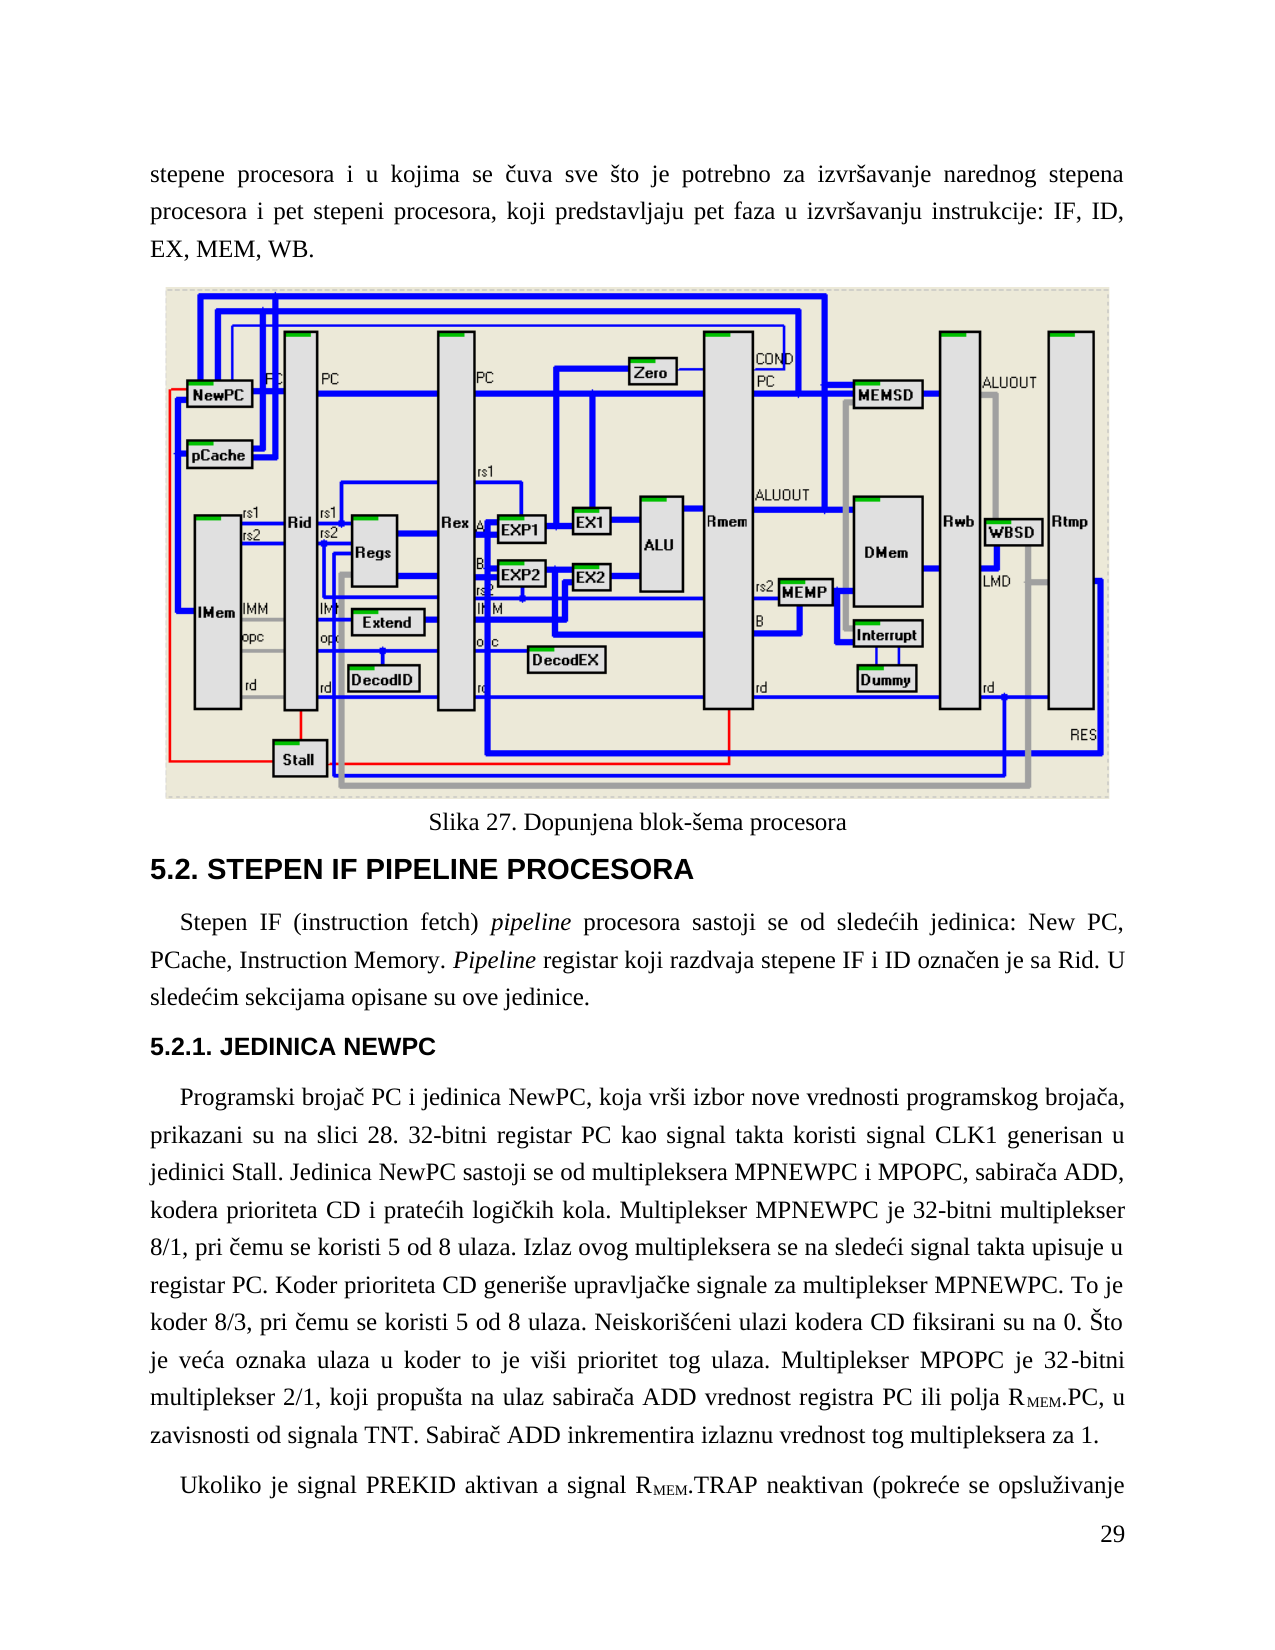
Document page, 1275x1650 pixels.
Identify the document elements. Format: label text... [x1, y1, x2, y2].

subtitle stepen if pipeline procesora [150, 848, 1125, 886]
text Stepen IF (instruction fetch) pipeline procesora sastoji se od sledećih jedinica: New PC, PCache, Instruction Memory. Pipeline registar koji razdvaja stepene IF i ID označen je sa Rid. U sledećim sekcijama opisane su ove jedinice. [150, 898, 1125, 1011]
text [150, 150, 1125, 262]
picture [165, 287, 1110, 799]
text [150, 1461, 1125, 1498]
text Slika 27. Dopunjena blok-šema procesora [150, 798, 1125, 836]
subtitle Jedinica NewPC [150, 1023, 1125, 1061]
text Programski brojač PC i jedinica NewPC, koja vrši izbor nove vrednosti programskog brojača, prikazani su na slici 28. 32-bitni registar PC kao signal takta koristi signal CLK1 generisan u jedinici Stall. Jedinica NewPC sastoji se od multipleksera MPNEWPC i MPOPC, sabirača ADD, kodera prioriteta CD i pratećih logičkih kola. Multiplekser MPNEWPC je 32-bitni multiplekser 8/1, pri čemu se koristi 5 od 8 ulaza. Izlaz ovog multipleksera se na sledeći signal takta upisuje u registar PC. Koder prioriteta CD generiše upravljačke signale za multiplekser MPNEWPC. To je koder 8/3, pri čemu se koristi 5 od 8 ulaza. Neiskorišćeni ulazi kodera CD fiksirani su na 0. Što je veća oznaka ulaza u koder to je viši prioritet tog ulaza. Multiplekser MPOPC je 32-bitni multiplekser 2/1, koji propušta na ulaz sabirača ADD vrednost registra PC ili polja RMEM.PC, u zavisnosti od signala TNT. Sabirač ADD inkrementira izlaznu vrednost tog multipleksera za 1. [150, 1073, 1125, 1448]
